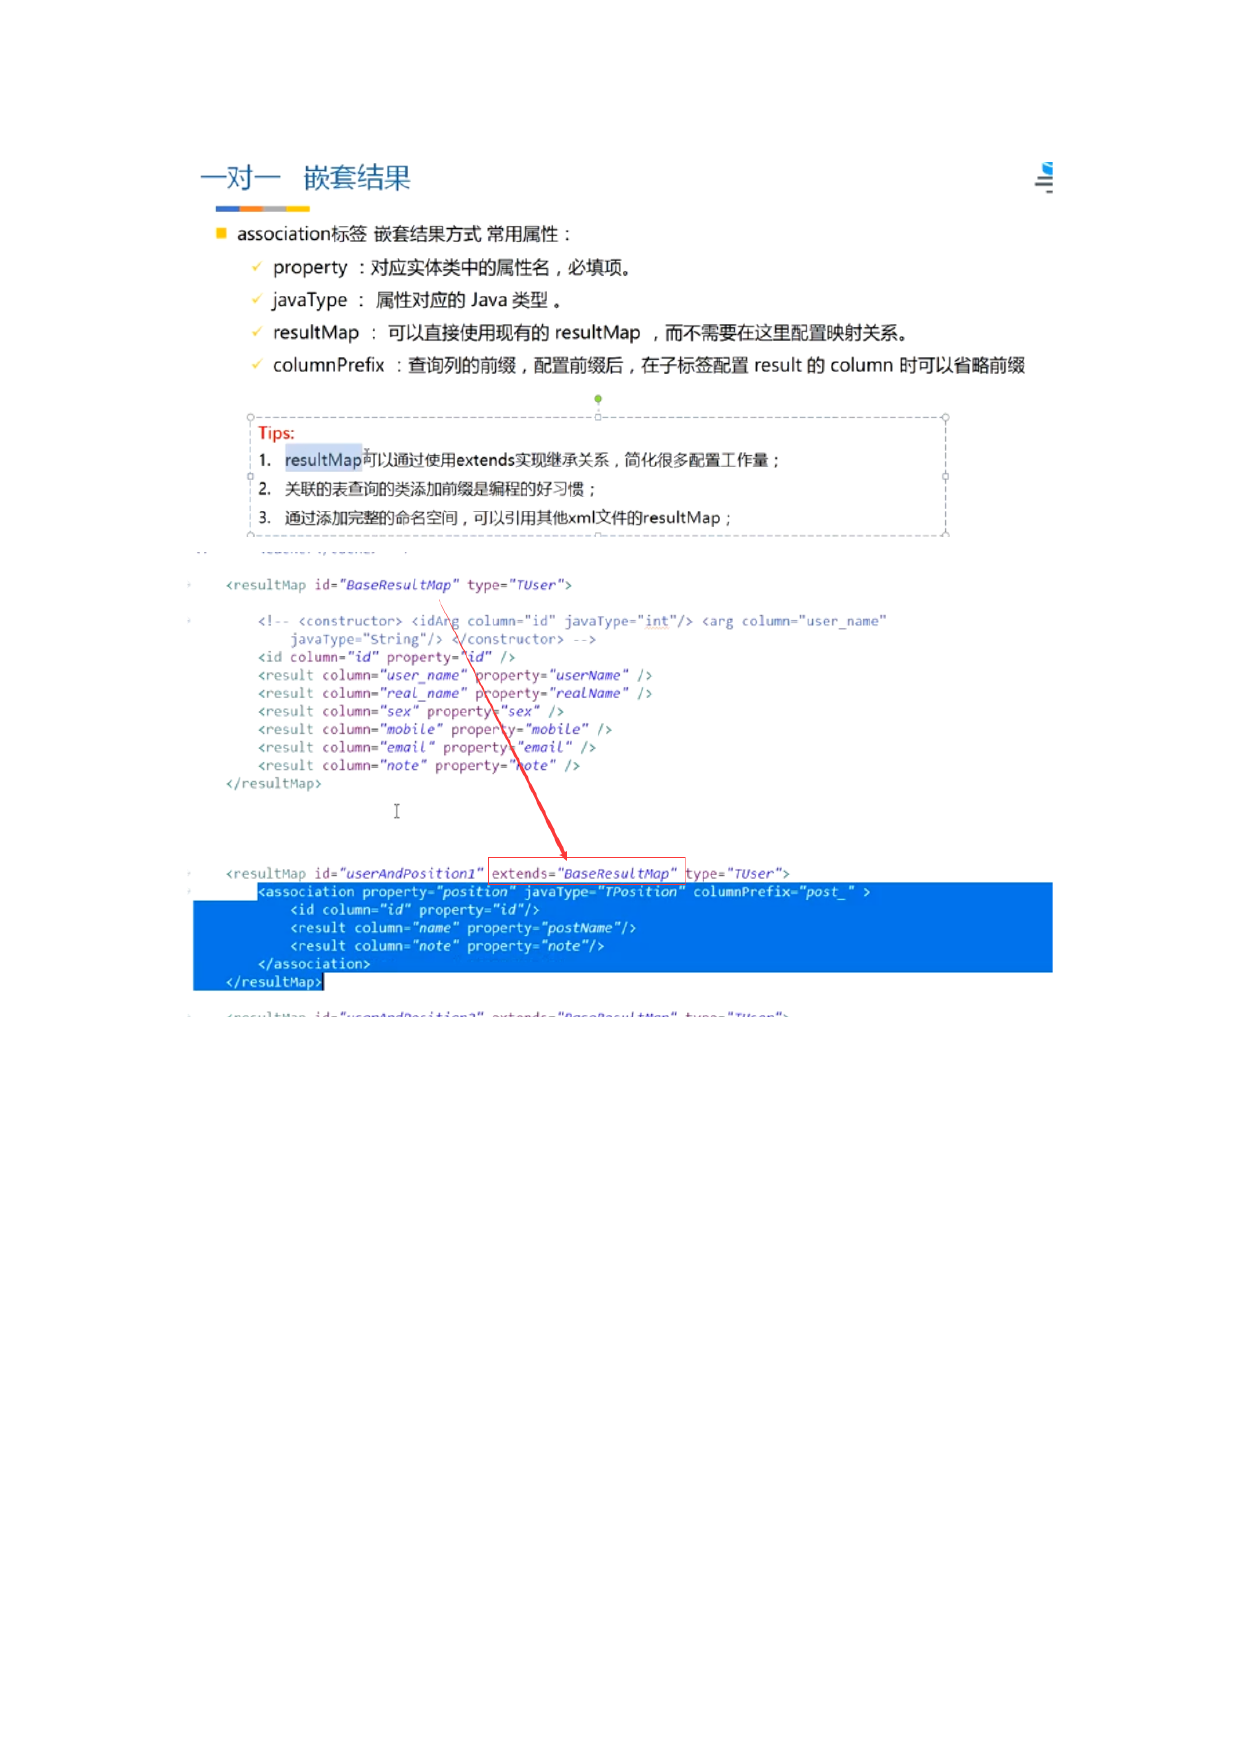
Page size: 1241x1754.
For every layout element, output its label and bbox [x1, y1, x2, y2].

picture [187, 552, 1053, 1017]
picture [187, 162, 1053, 537]
